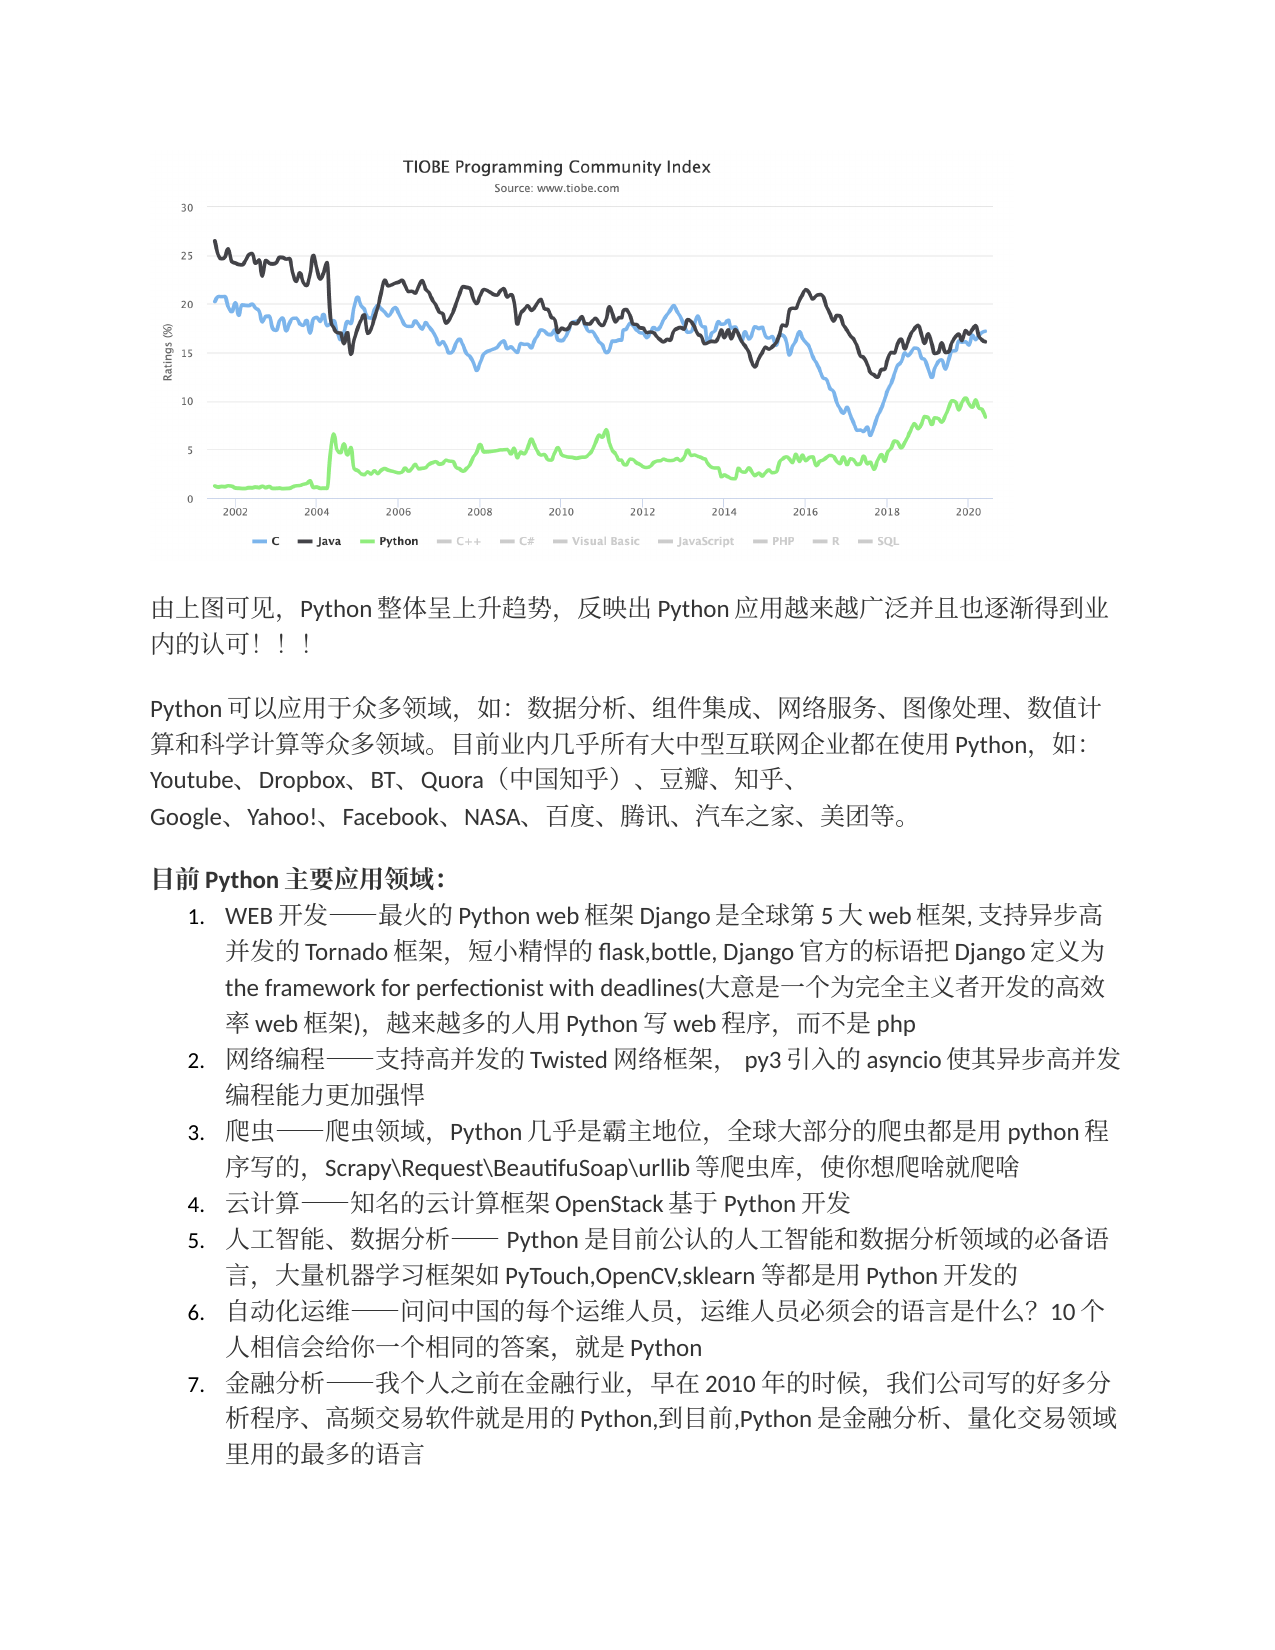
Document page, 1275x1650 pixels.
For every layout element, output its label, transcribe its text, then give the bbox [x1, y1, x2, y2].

list WEB开发——最火的Python web框架Django是全球第5大web框架, 支持异步高并发的Tornado框架，短小精悍的flask,bottle, Django官方的标语把Django定义为the framework for perfectionist with deadlines(大意是一个为完全主义者开发的高效率web框架)，越来越多的人用Python写web程序，而不是php [187, 896, 1125, 1040]
text 目前Python主要应用领域： [150, 860, 1125, 896]
picture [150, 150, 1014, 561]
list 自动化运维——问问中国的每个运维人员，运维人员必须会的语言是什么？10个人相信会给你一个相同的答案，就是Python [187, 1291, 1125, 1363]
list 人工智能、数据分析—— Python 是目前公认的人工智能和数据分析领域的必备语言，大量机器学习框架如PyTouch,OpenCV,sklearn等都是用Python开发的 [187, 1219, 1125, 1291]
list 爬虫——爬虫领域，Python几乎是霸主地位，全球大部分的爬虫都是用python程序写的，Scrapy\Request\BeautifuSoap\urllib等爬虫库，使你想爬啥就爬啥 [187, 1112, 1125, 1183]
list 金融分析——我个人之前在金融行业，早在2010年的时候，我们公司写的好多分析程序、高频交易软件就是用的Python,到目前,Python是金融分析、量化交易领域里用的最多的语言 [187, 1363, 1125, 1471]
list 云计算——知名的云计算框架OpenStack基于Python开发 [187, 1183, 1125, 1219]
list 网络编程——支持高并发的Twisted网络框架， py3引入的asyncio使其异步高并发编程能力更加强悍 [187, 1040, 1125, 1112]
text Python可以应用于众多领域，如：数据分析、组件集成、网络服务、图像处理、数值计算和科学计算等众多领域。目前业内几乎所有大中型互联网企业都在使用Python，如：Youtube、Dropbox、BT、Quora（中国知乎）、豆瓣、知乎、Google、Yahoo!、Facebook、NASA、百度、腾讯、汽车之家、美团等。 [150, 688, 1125, 832]
text 由上图可见，Python整体呈上升趋势，反映出Python应用越来越广泛并且也逐渐得到业内的认可！！！ [150, 588, 1125, 660]
